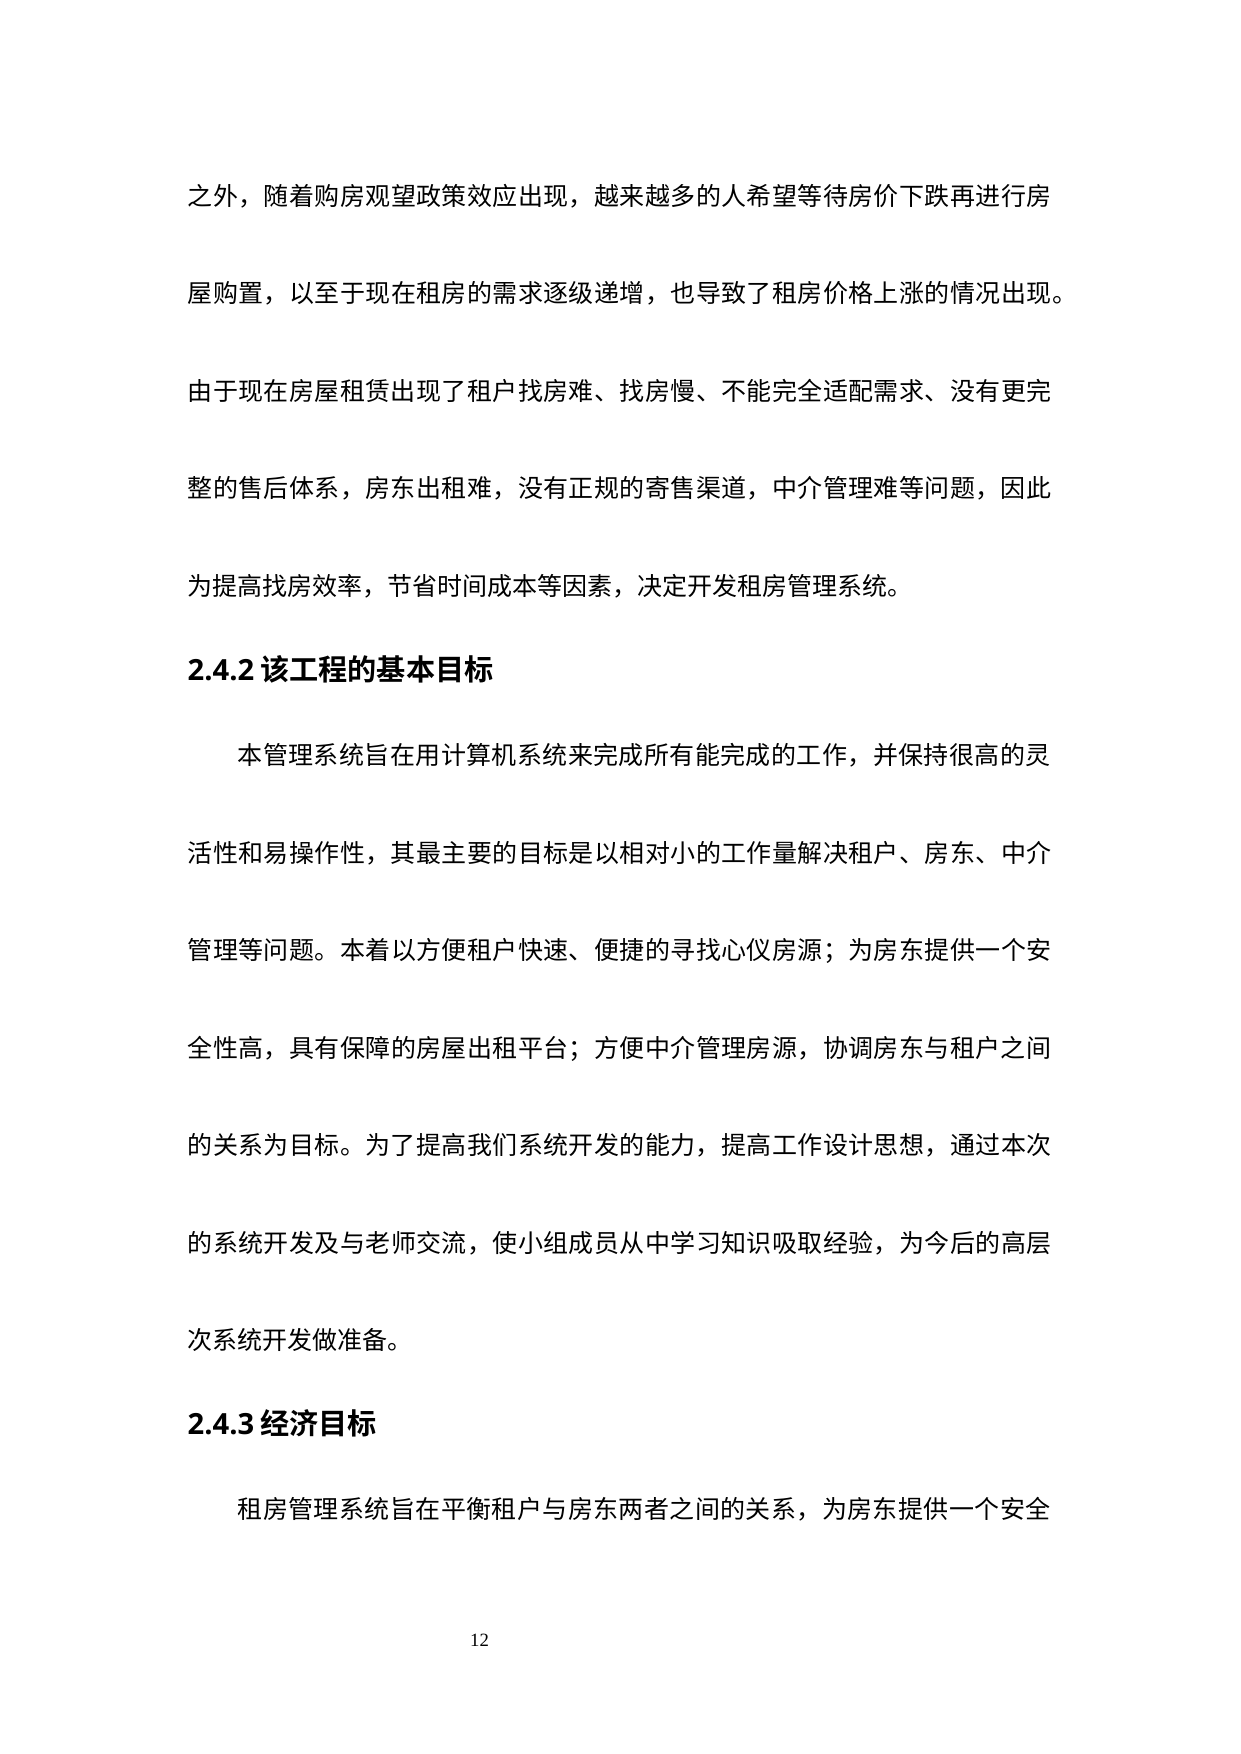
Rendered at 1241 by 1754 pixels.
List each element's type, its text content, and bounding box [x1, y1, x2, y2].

text 2.4.2该工程的基本目标 [187, 635, 1053, 700]
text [187, 1476, 1053, 1541]
text 本管理系统旨在用计算机系统来完成所有能完成的工作，并保持很高的灵活性和易操作性，其最主要的目标是以相对小的工作量解决租户、房东、中介管理等问题。本着以方便租户快速、便捷的寻找心仪房源；为房东提供一个安全性高，具有保障的房屋出租平台；方便中介管理房源，协调房东与租户之间的关系为目标。为了提高我们系统开发的能力，提高工作设计思想，通过本次的系统开发及与老师交流，使小组成员从中学习知识吸取经验，为今后的高层次系统开发做准备。 [187, 721, 1053, 1371]
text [187, 162, 1053, 617]
text 2.4.3经济目标 [187, 1389, 1053, 1454]
